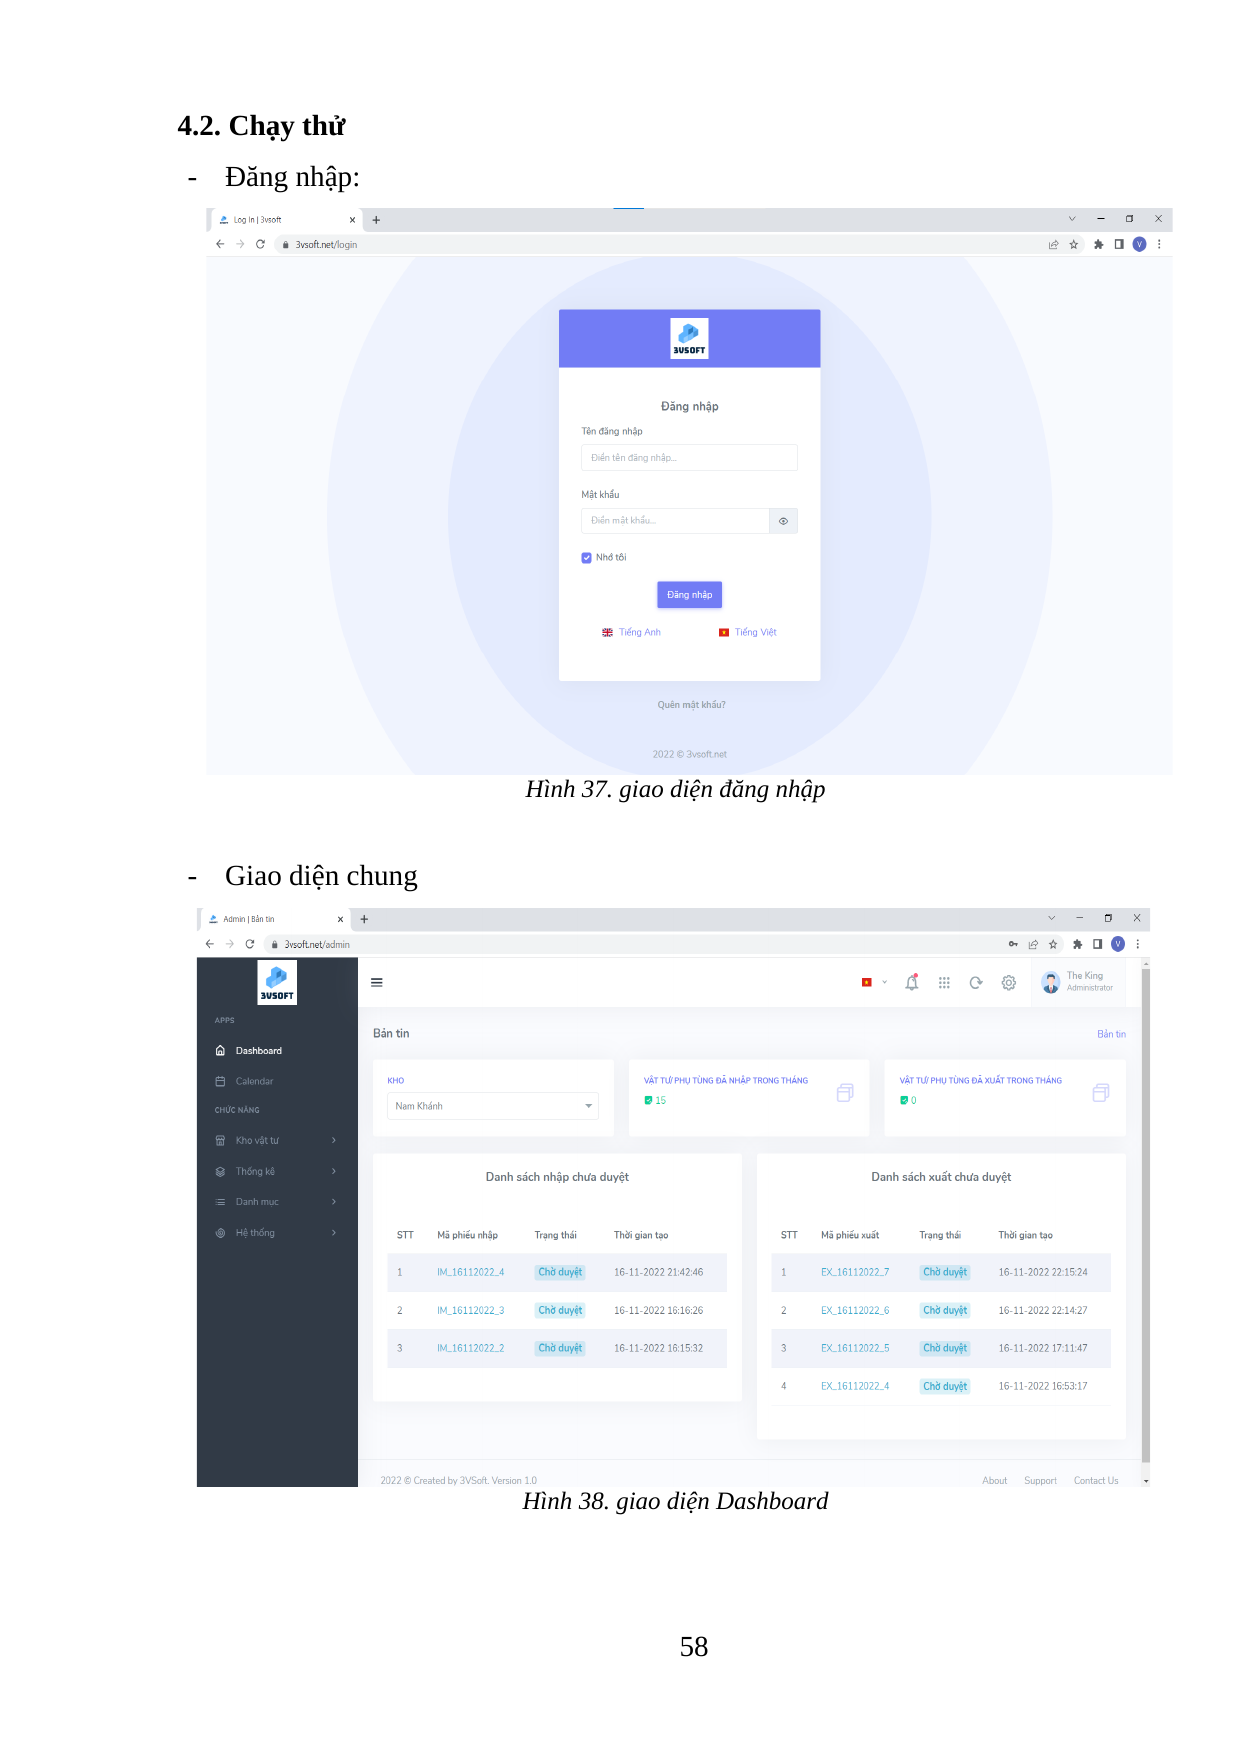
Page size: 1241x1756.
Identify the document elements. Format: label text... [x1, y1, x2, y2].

list Giao diện chung [187, 858, 1201, 891]
list Đăng nhập: [187, 159, 1201, 192]
text Hình 38. giao diện Dashboard [150, 1486, 1201, 1515]
picture [206, 208, 1173, 775]
picture [196, 908, 1151, 1487]
subtitle 4.2. Chạy thử [177, 108, 1201, 142]
text Hình 37. giao diện đăng nhập [150, 774, 1201, 803]
